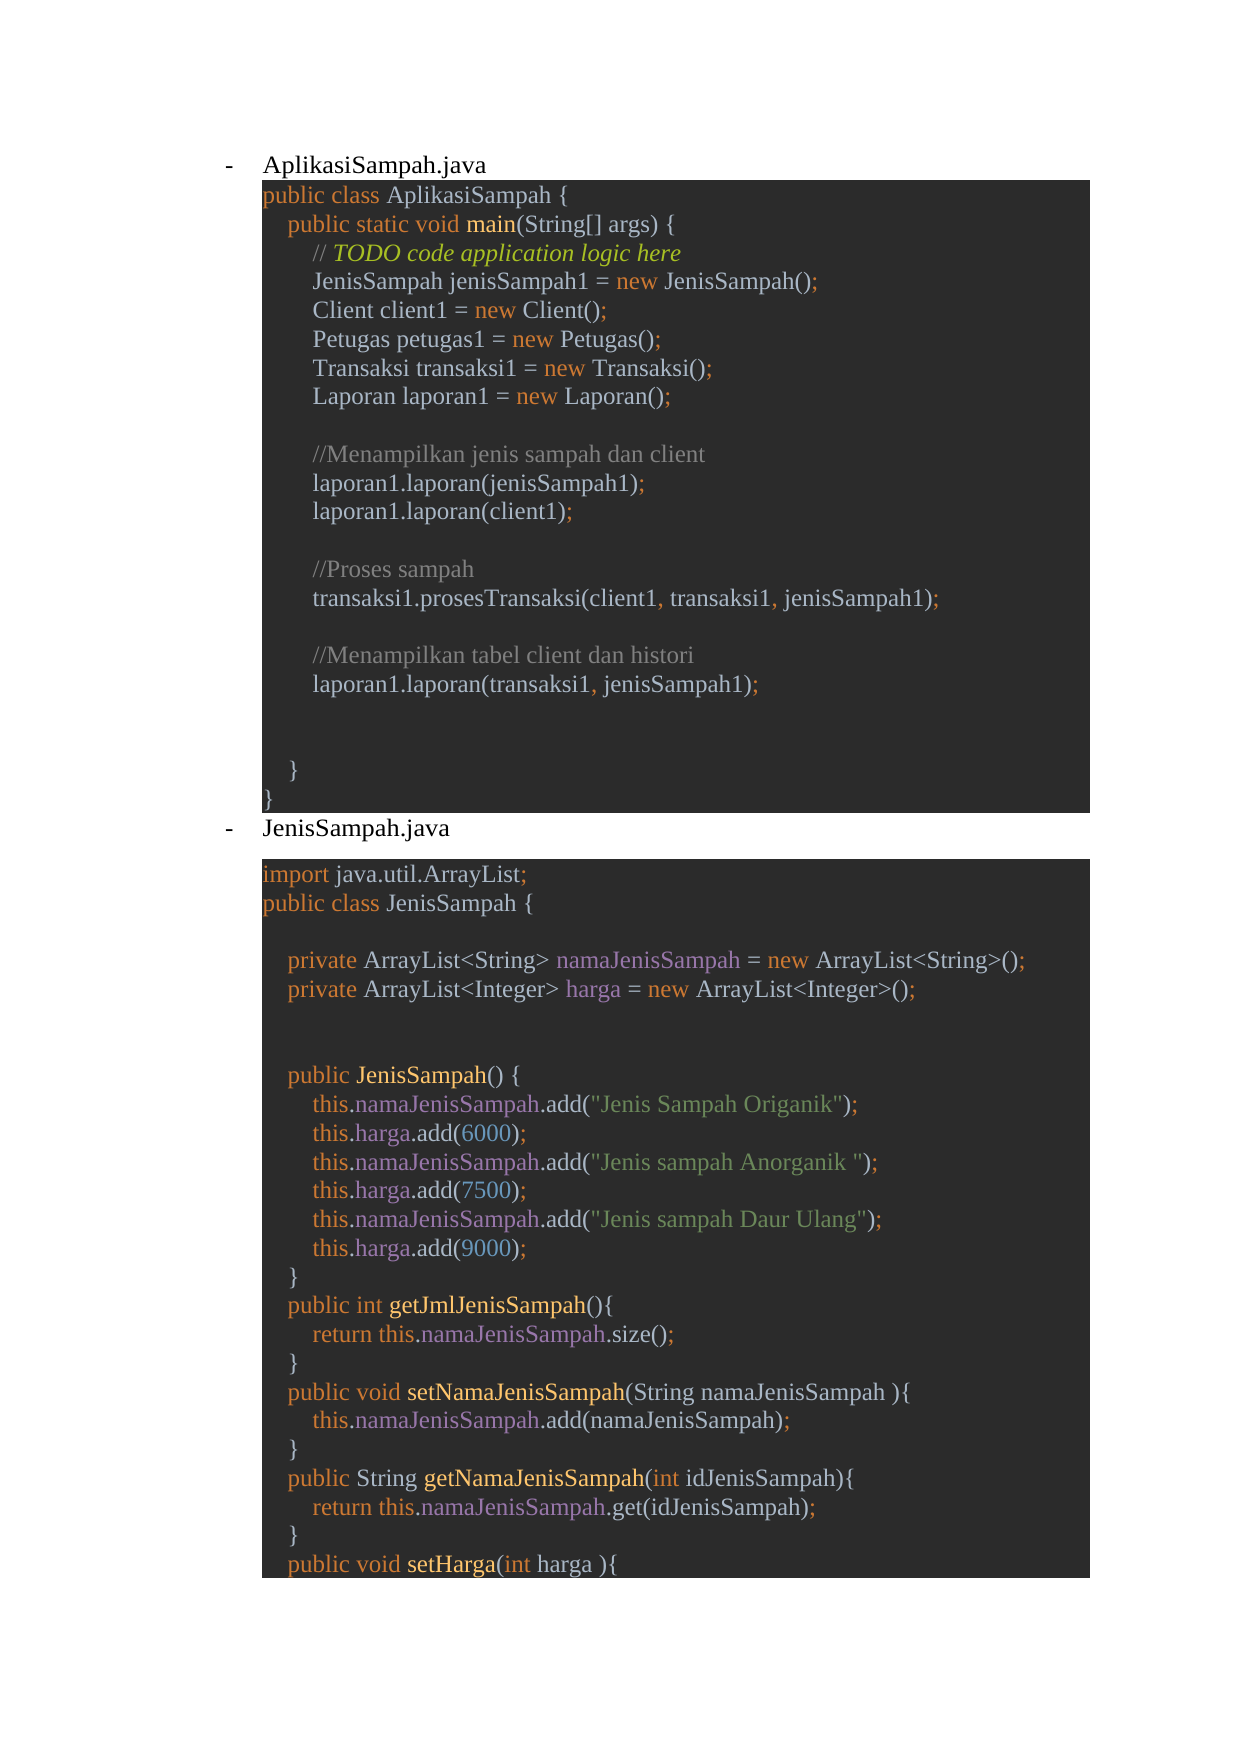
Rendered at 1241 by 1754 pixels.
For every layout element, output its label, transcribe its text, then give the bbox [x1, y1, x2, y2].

list JenisSampah.java [225, 813, 1090, 841]
list public class AplikasiSampah { public static void main(String[] args) { // TODO code application logic here JenisSampah jenisSampah1 = new JenisSampah(); Client client1 = new Client(); Petugas petugas1 = new Petugas(); Transaksi transaksi1 = new Transaksi(); Laporan laporan1 = new Laporan(); //Menampilkan jenis sampah dan client laporan1.laporan(jenisSampah1); laporan1.laporan(client1); //Proses sampah transaksi1.prosesTransaksi(client1, transaksi1, jenisSampah1); //Menampilkan tabel client dan histori laporan1.laporan(transaksi1, jenisSampah1); } } [262, 180, 1090, 813]
list AplikasiSampah.java [225, 150, 1090, 179]
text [262, 859, 1090, 1578]
